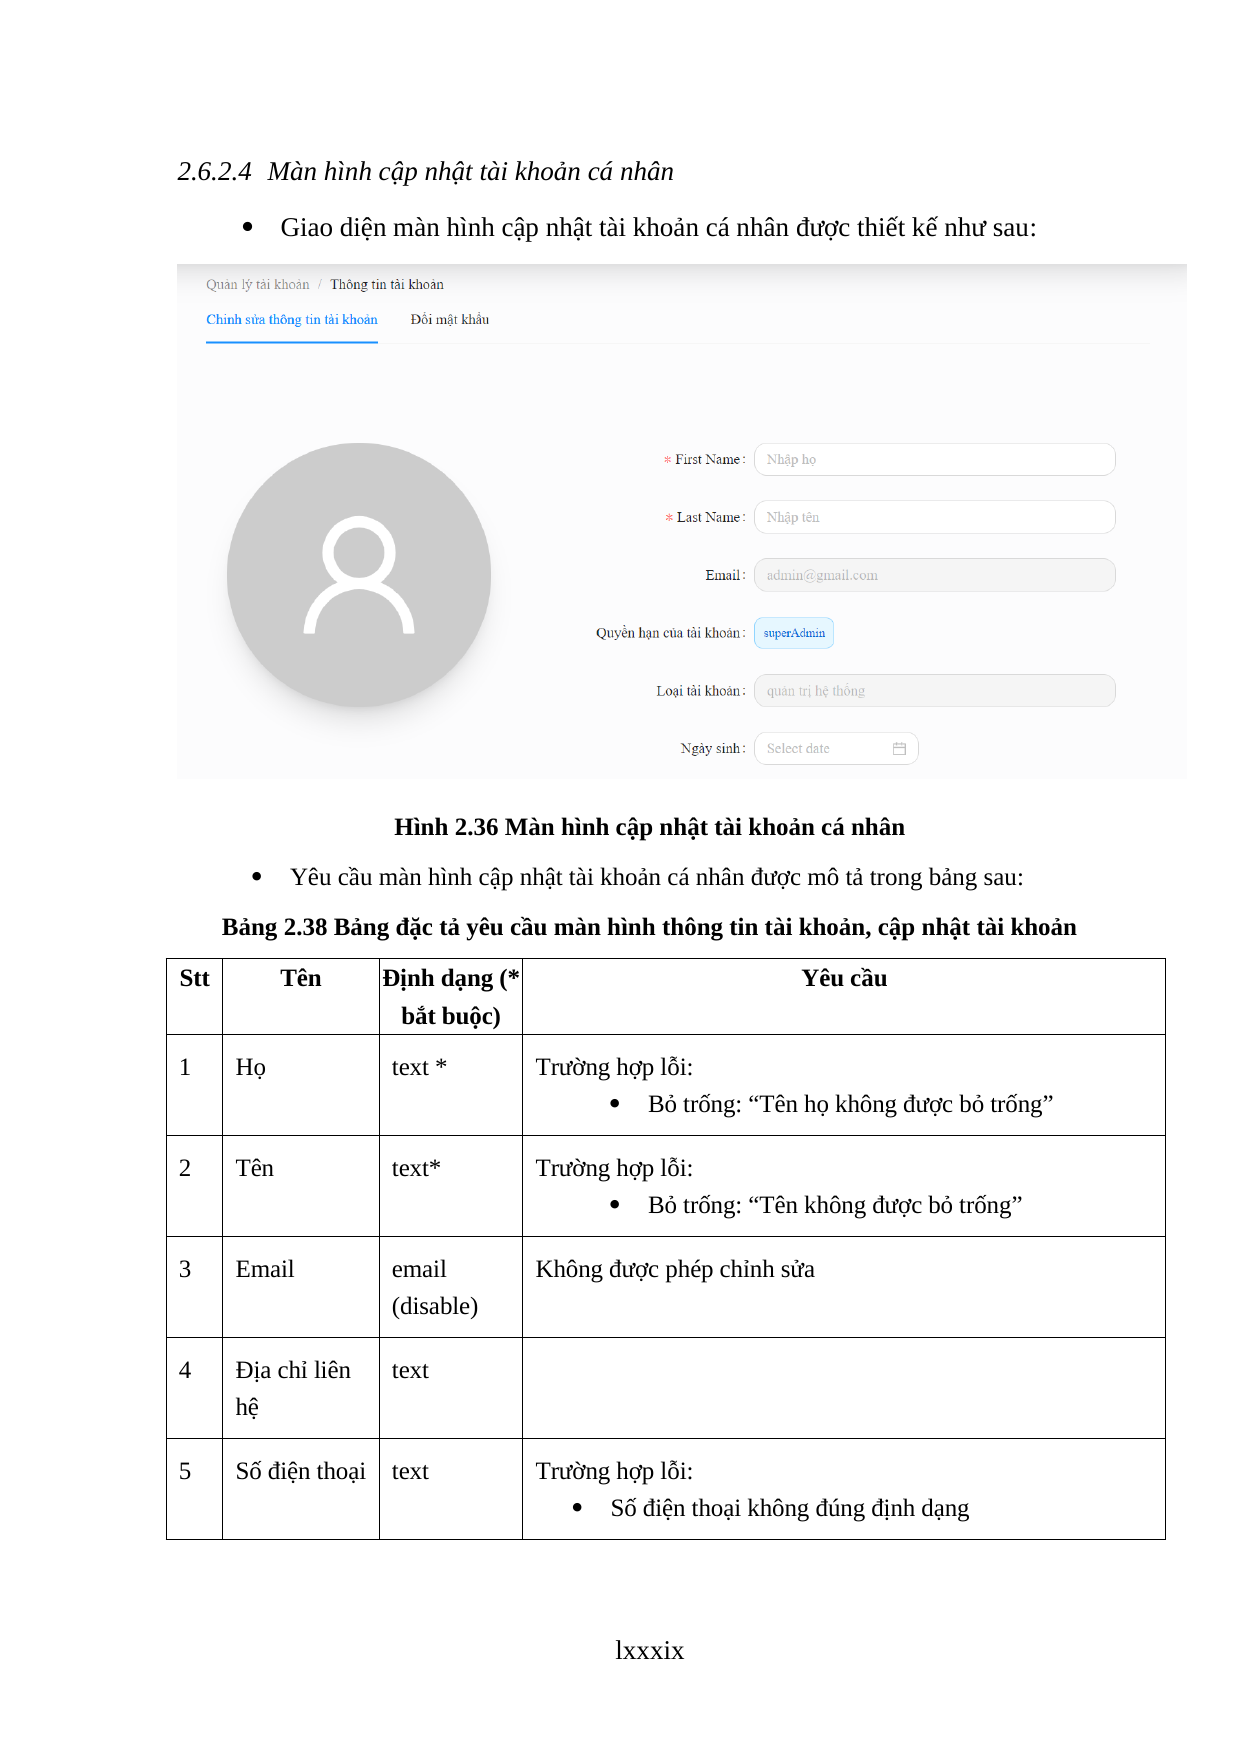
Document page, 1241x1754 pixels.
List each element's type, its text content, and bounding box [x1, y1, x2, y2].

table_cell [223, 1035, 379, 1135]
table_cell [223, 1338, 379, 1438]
picture [177, 264, 1187, 779]
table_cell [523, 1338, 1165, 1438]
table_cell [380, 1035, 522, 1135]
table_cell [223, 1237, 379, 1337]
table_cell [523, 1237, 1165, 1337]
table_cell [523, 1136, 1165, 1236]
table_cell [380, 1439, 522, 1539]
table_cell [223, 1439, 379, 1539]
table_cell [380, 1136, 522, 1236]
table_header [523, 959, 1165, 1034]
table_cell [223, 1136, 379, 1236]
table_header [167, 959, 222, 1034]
text Bảng 2.38 Bảng đặc tả yêu cầu màn hình thông tin tài khoản, cập nhật tài khoản [177, 908, 1122, 945]
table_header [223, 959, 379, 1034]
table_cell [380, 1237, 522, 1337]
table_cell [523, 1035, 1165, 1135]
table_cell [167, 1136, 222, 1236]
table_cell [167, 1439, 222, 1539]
list Giao diện màn hình cập nhật tài khoản cá nhân được thiết kế như sau: [243, 208, 1122, 245]
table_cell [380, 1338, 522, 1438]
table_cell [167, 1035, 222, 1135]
list Yêu cầu màn hình cập nhật tài khoản cá nhân được mô tả trong bảng sau: [252, 858, 1122, 895]
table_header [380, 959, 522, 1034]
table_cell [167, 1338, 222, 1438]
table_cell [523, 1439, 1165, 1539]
subtitle Màn hình cập nhật tài khoản cá nhân [177, 152, 1122, 189]
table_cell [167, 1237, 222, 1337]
